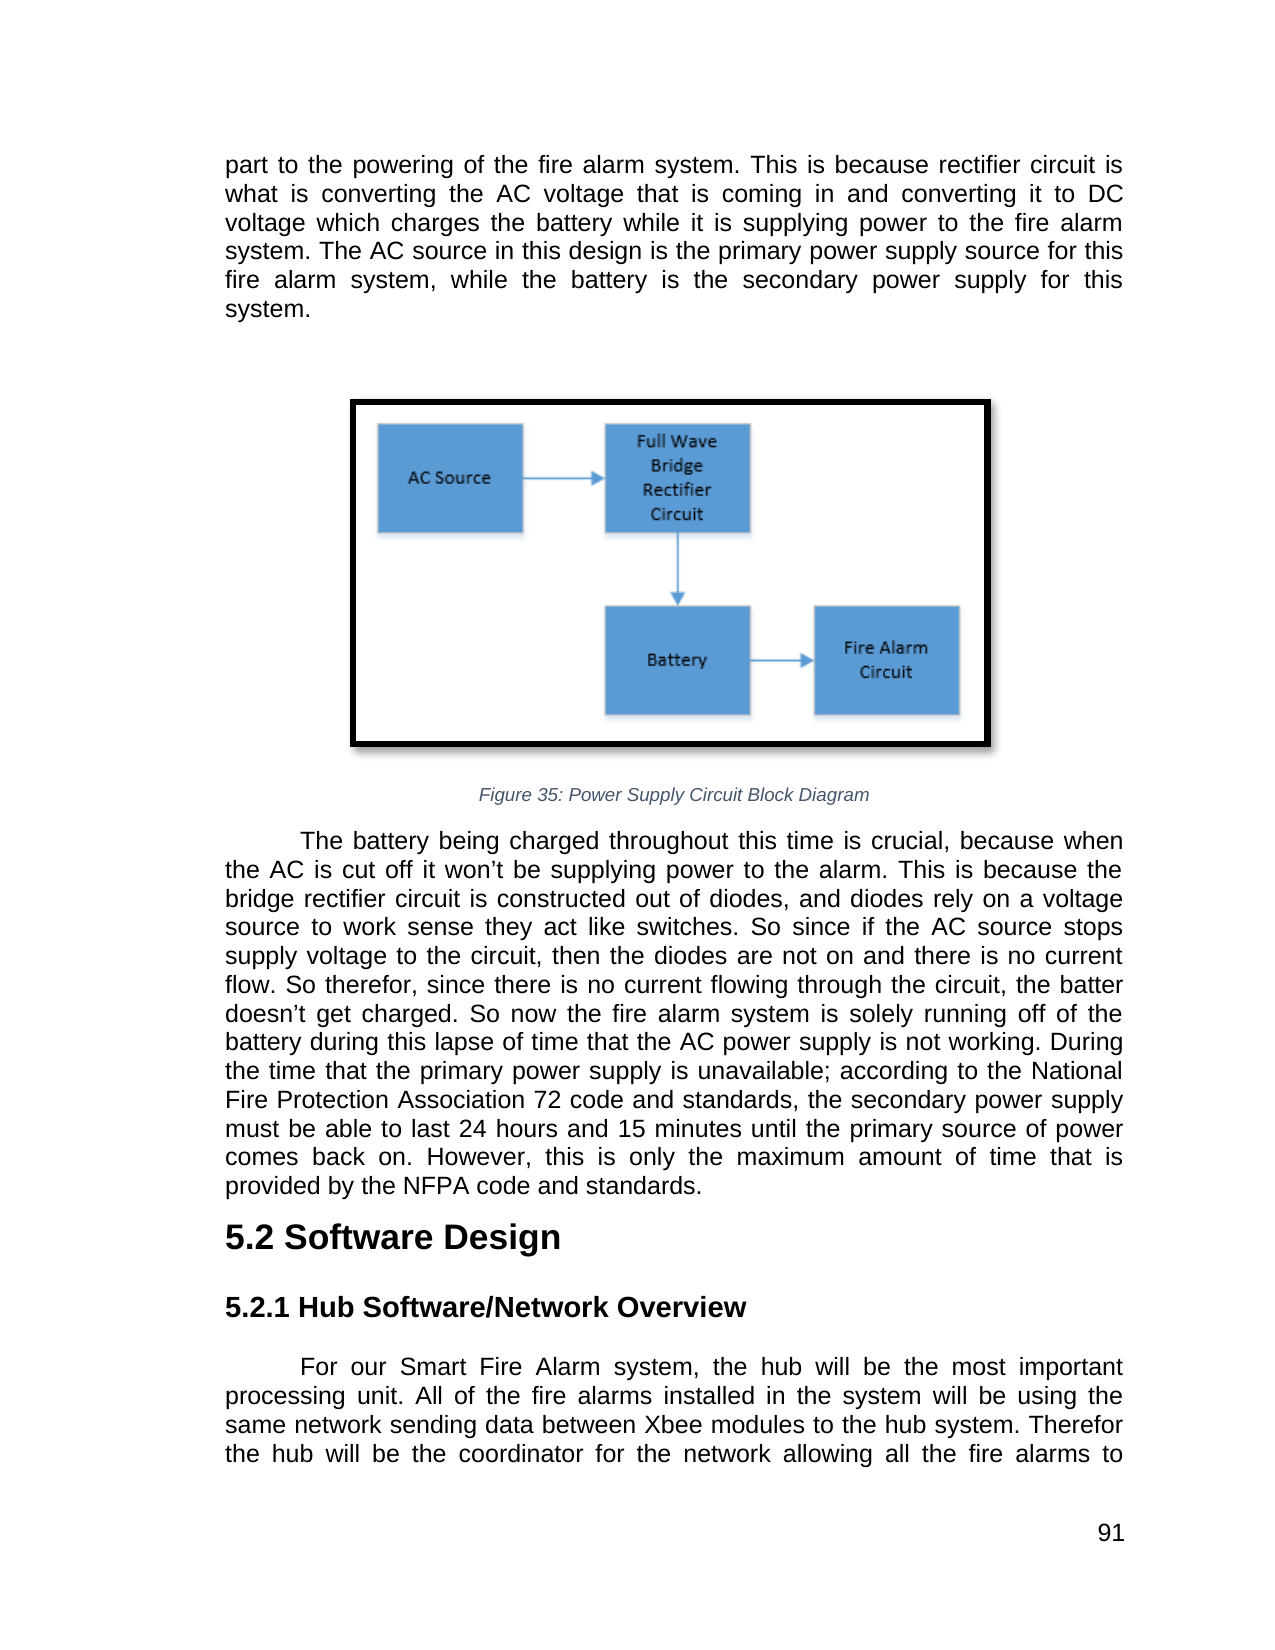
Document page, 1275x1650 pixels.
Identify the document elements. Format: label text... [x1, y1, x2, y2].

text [225, 1352, 1125, 1467]
subtitle 5.2.1 Hub Software/Network Overview [225, 1289, 1125, 1323]
text The battery being charged throughout this time is crucial, because when the AC is cut off it won’t be supplying power to the alarm. This is because the bridge rectifier circuit is constructed out of diodes, and diodes rely on a voltage source to work sense they act like switches. So since if the AC source stops supply voltage to the circuit, then the diodes are not on and there is no current flow. So therefor, since there is no current flowing through the circuit, the batter doesn’t get charged. So now the fire alarm system is solely running off of the battery during this lapse of time that the AC power supply is not working. During the time that the primary power supply is unavailable; according to the National Fire Protection Association 72 code and standards, the secondary power supply must be able to last 24 hours and 15 minutes until the primary source of power comes back on. However, this is only the maximum amount of time that is provided by the NFPA code and standards. [225, 826, 1125, 1200]
subtitle 5.2 Software Design [225, 1216, 1125, 1257]
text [225, 150, 1125, 322]
picture [356, 405, 984, 741]
text Figure 35: Power Supply Circuit Block Diagram [225, 784, 1125, 805]
